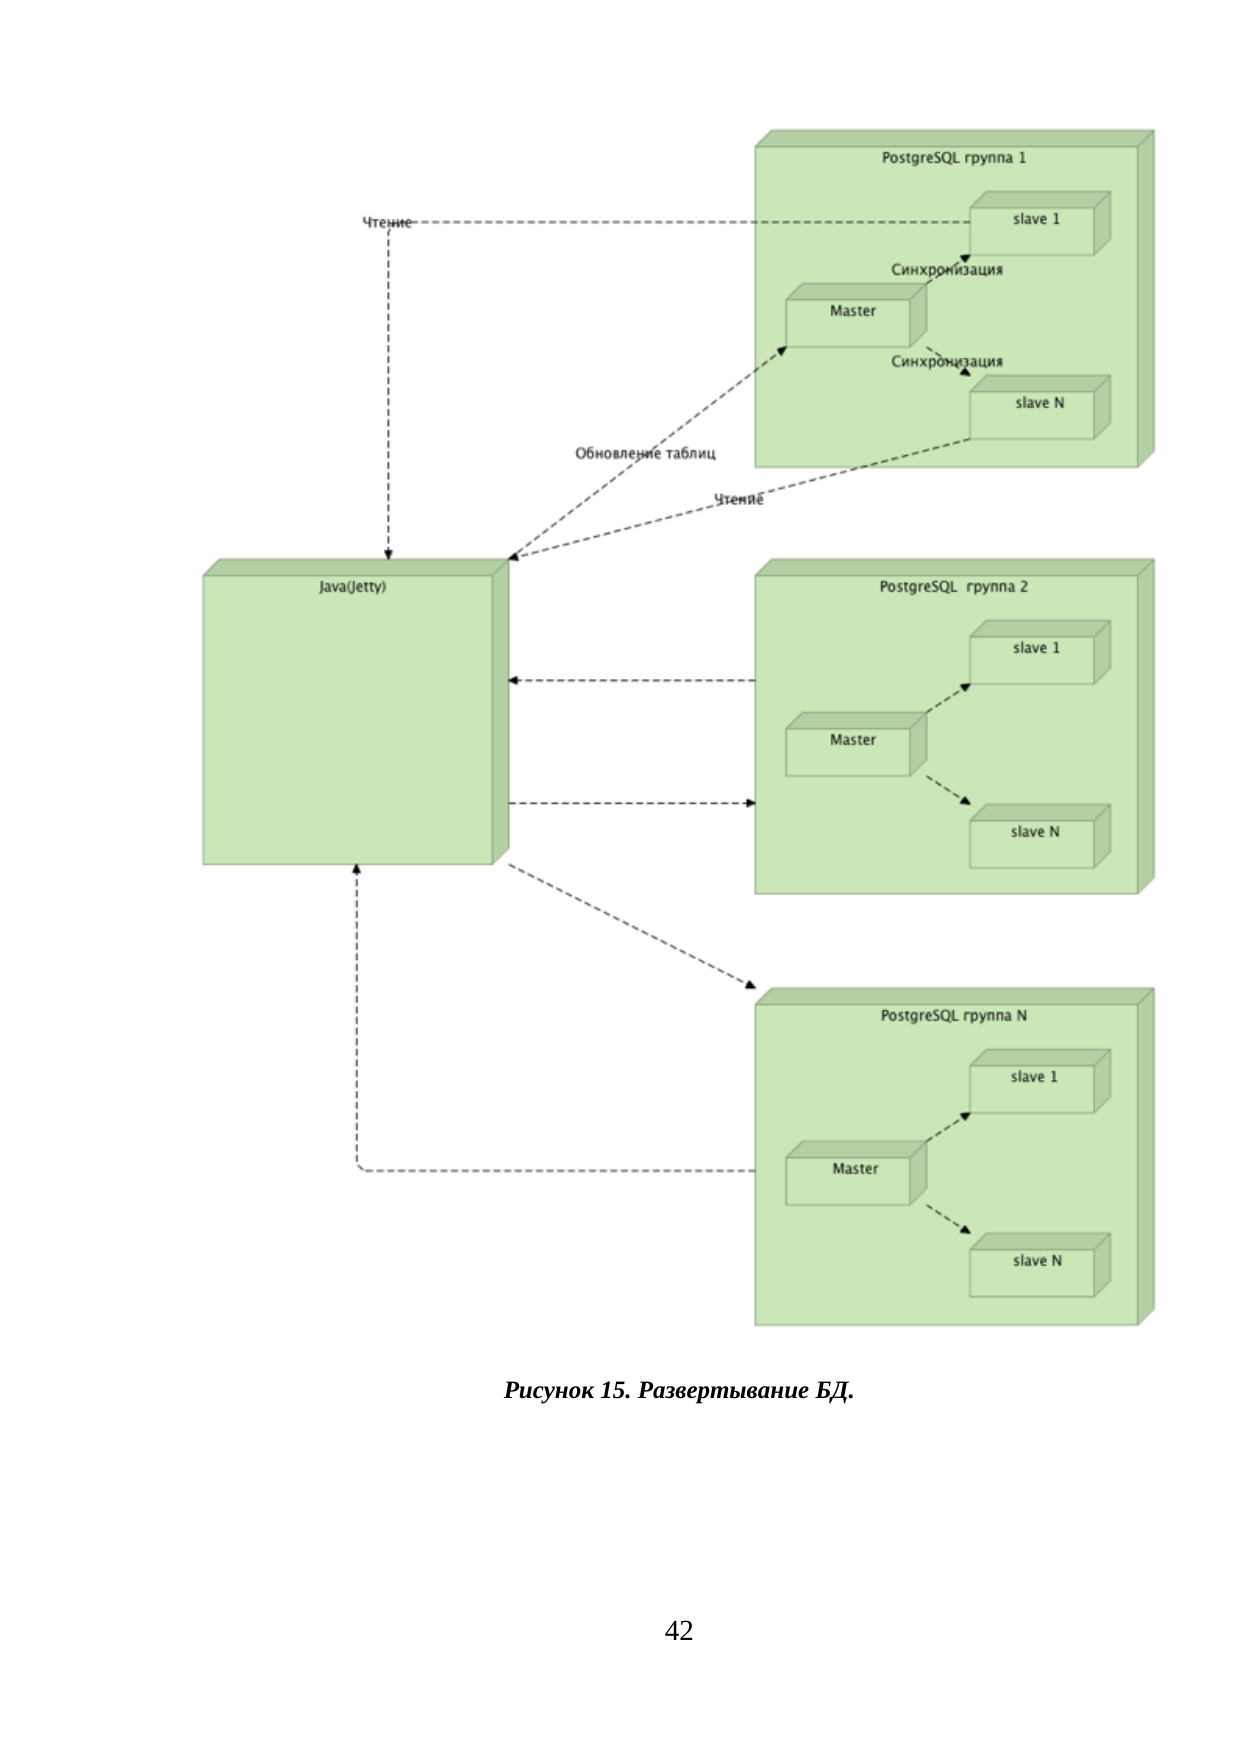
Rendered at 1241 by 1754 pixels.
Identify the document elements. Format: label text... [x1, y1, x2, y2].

picture [192, 118, 1167, 1338]
text Рисунок 15. Развертывание БД. [177, 1375, 1181, 1404]
